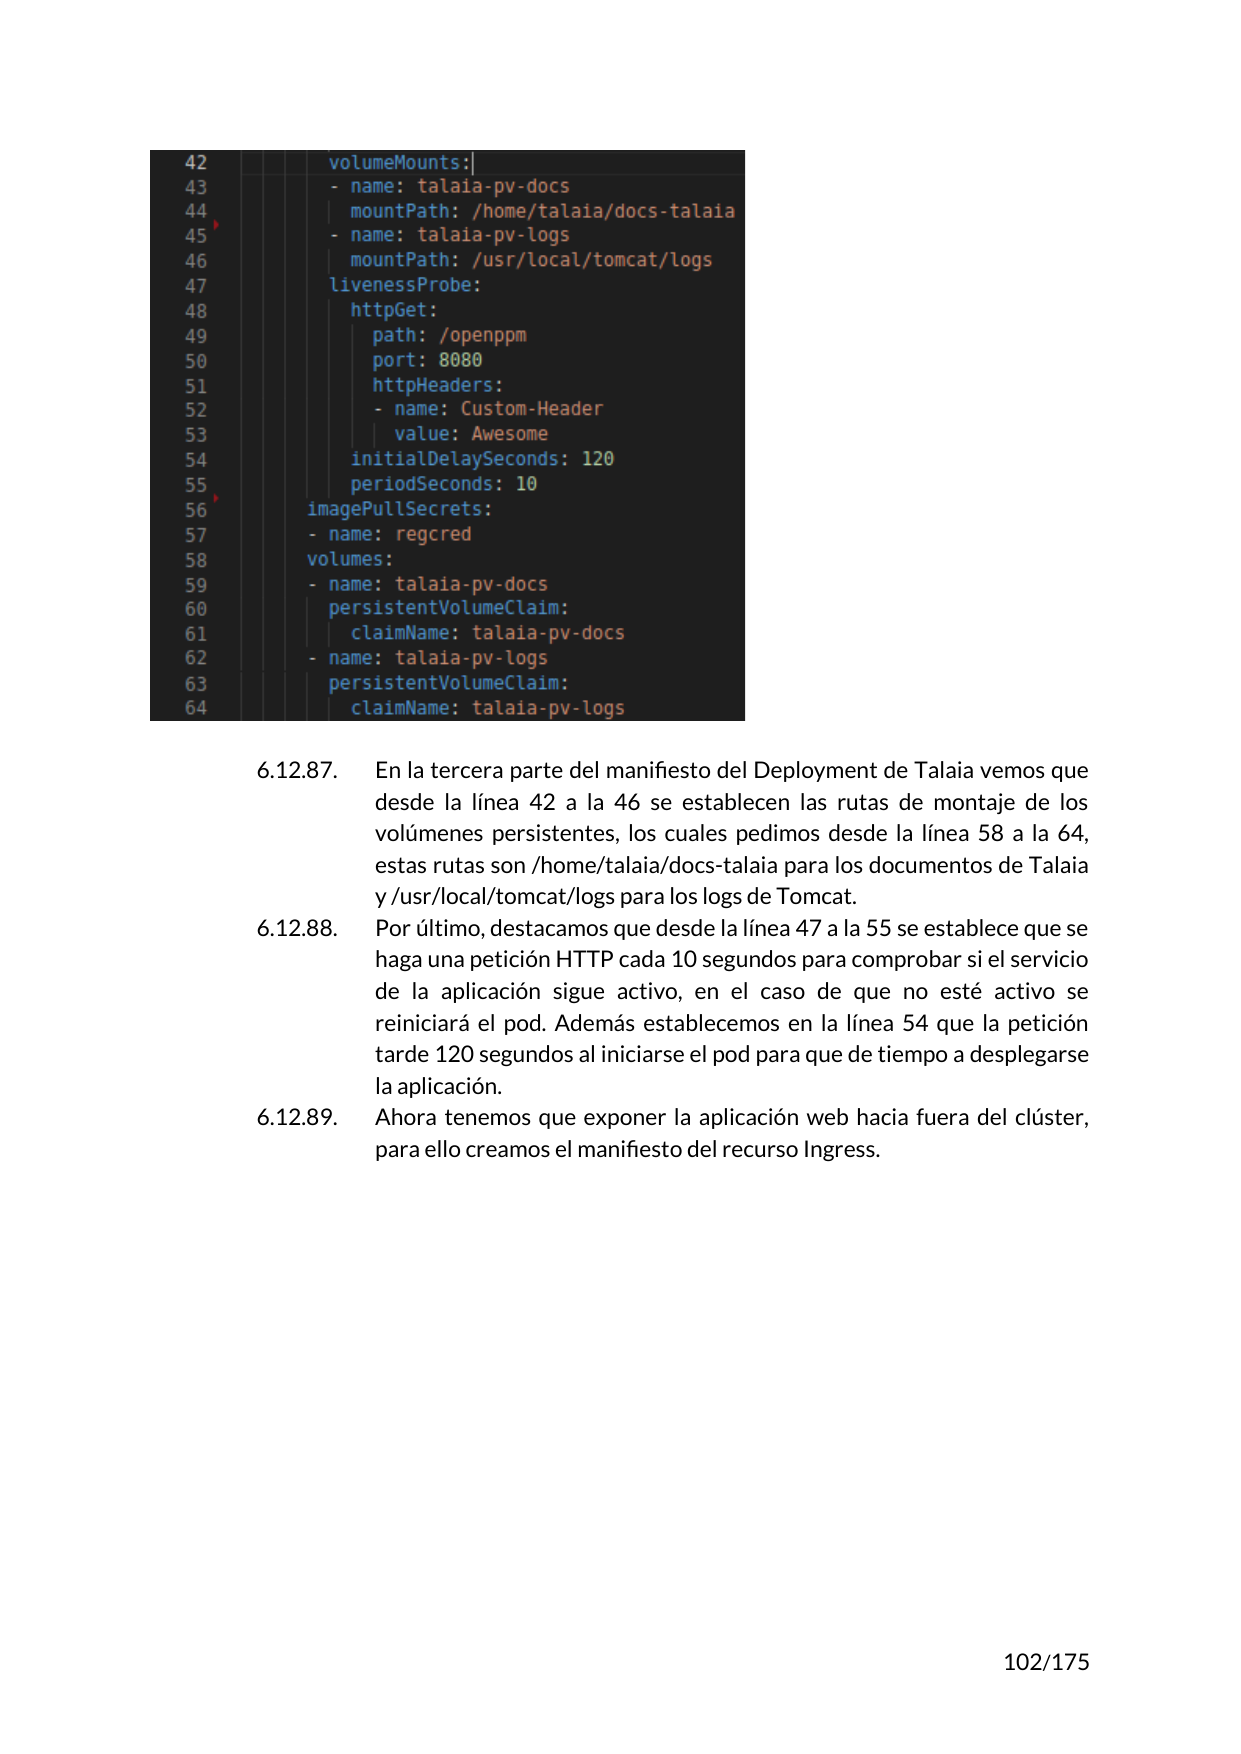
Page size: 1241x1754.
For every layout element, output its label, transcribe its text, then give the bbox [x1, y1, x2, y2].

list Por último, destacamos que desde la línea 47 a la 55 se establece que se haga una petición HTTP cada 10 segundos para comprobar si el servicio de la aplicación sigue activo, en el caso de que no esté activo se reiniciará el pod. Además establecemos en la línea 54 que la petición tarde 120 segundos al iniciarse el pod para que de tiempo a desplegarse la aplicación. [337, 914, 1090, 1099]
list En la tercera parte del manifiesto del Deployment de Talaia vemos que desde la línea 42 a la 46 se establecen las rutas de montaje de los volúmenes persistentes, los cuales pedimos desde la línea 58 a la 64, estas rutas son /home/talaia/docs-talaia para los documentos de Talaia y /usr/local/tomcat/logs para los logs de Tomcat. [337, 756, 1090, 910]
list Ahora tenemos que exponer la aplicación web hacia fuera del clúster, para ello creamos el manifiesto del recurso Ingress. [337, 1103, 1090, 1162]
picture [150, 150, 746, 721]
